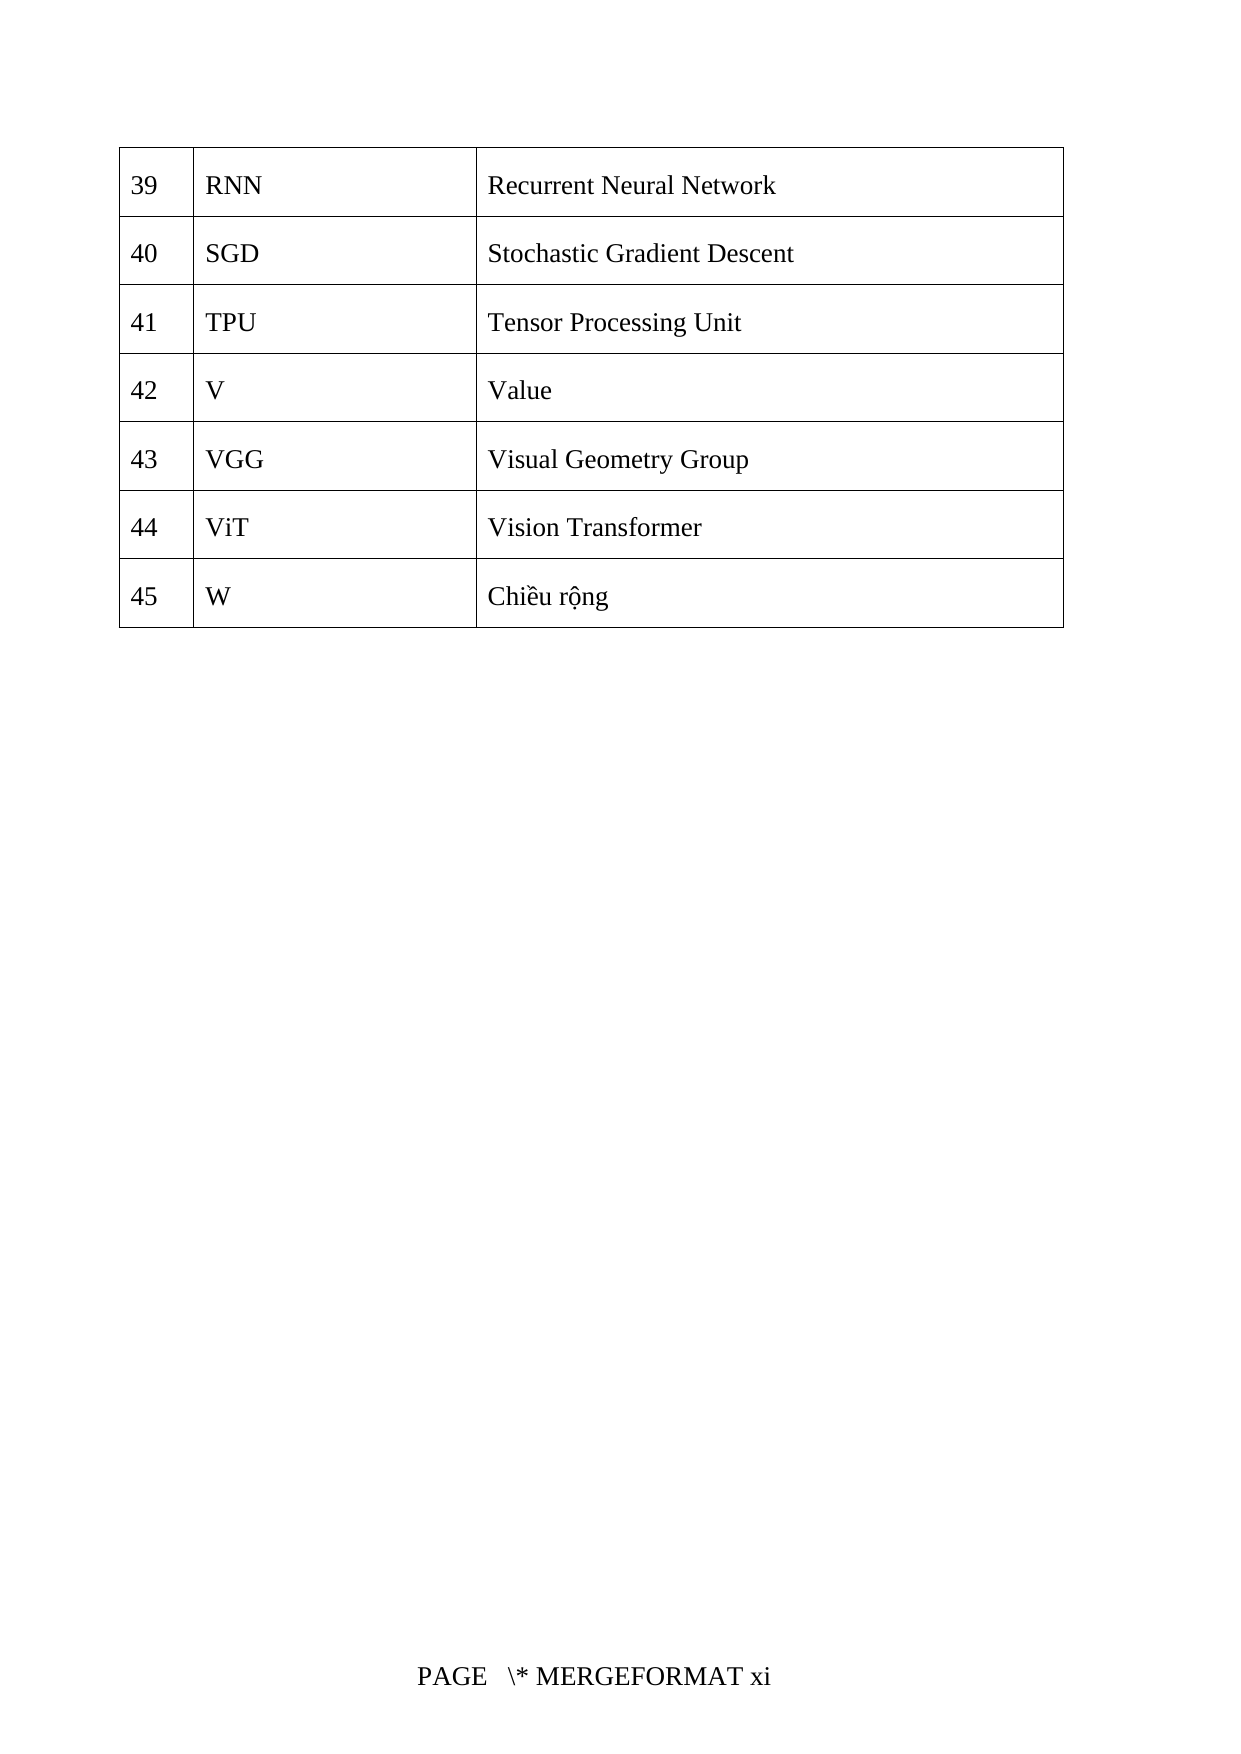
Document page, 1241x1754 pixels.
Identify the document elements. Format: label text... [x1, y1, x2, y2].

table_cell 43 [120, 422, 193, 490]
table_cell Stochastic Gradient Descent [477, 217, 1063, 284]
table_cell Visual Geometry Group [477, 422, 1063, 490]
table_cell Tensor Processing Unit [477, 285, 1063, 353]
table_cell 40 [120, 217, 193, 284]
table_cell SGD [194, 217, 476, 284]
table_cell VGG [194, 422, 476, 490]
table_cell Value [477, 354, 1063, 421]
table_cell TPU [194, 285, 476, 353]
table_cell W [194, 559, 476, 627]
table_cell ViT [194, 491, 476, 558]
table_cell 44 [120, 491, 193, 558]
table_cell Vision Transformer [477, 491, 1063, 558]
table_cell 42 [120, 354, 193, 421]
table_cell RNN [194, 148, 476, 216]
table_cell 39 [120, 148, 193, 216]
table_cell Recurrent Neural Network [477, 148, 1063, 216]
table_cell Chiều rộng [477, 559, 1063, 627]
table_cell V [194, 354, 476, 421]
table_cell 41 [120, 285, 193, 353]
table_cell 45 [120, 559, 193, 627]
